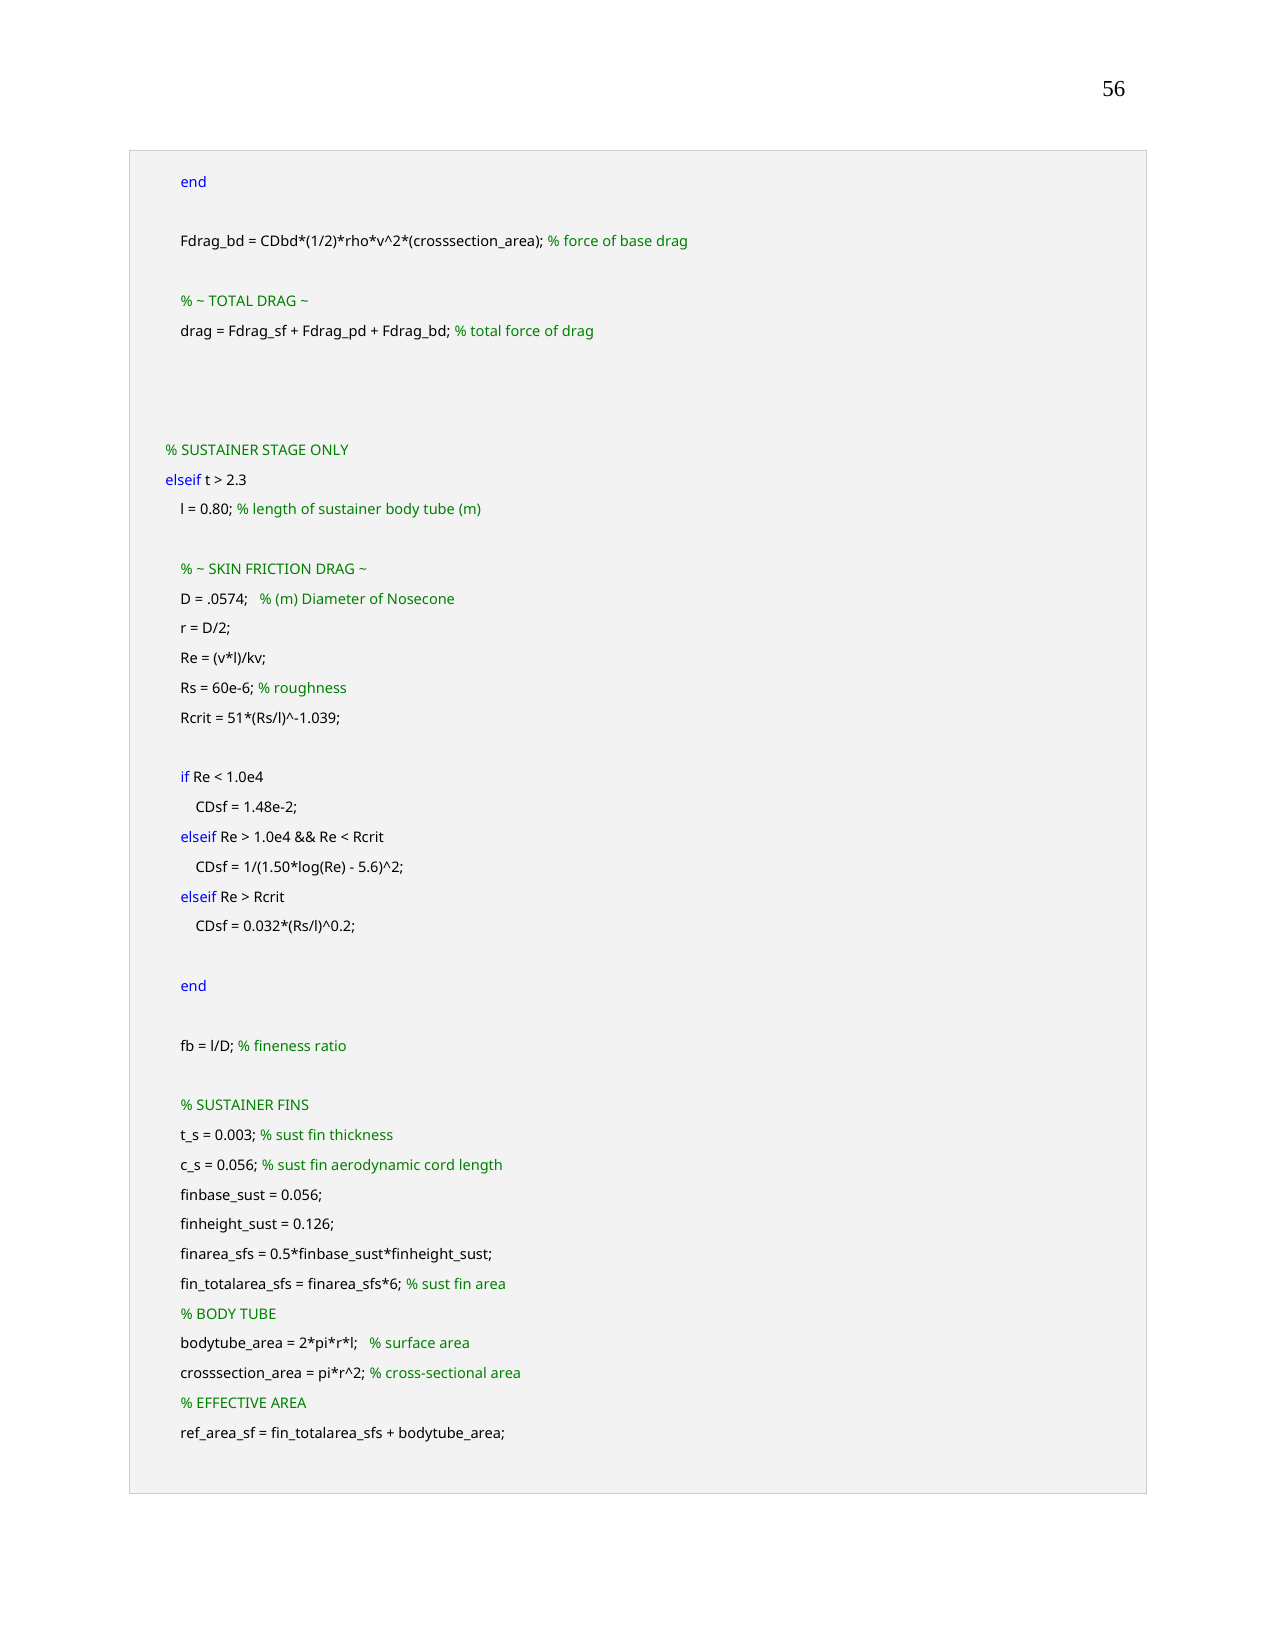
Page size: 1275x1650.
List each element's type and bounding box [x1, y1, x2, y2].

text [130, 151, 1146, 1493]
